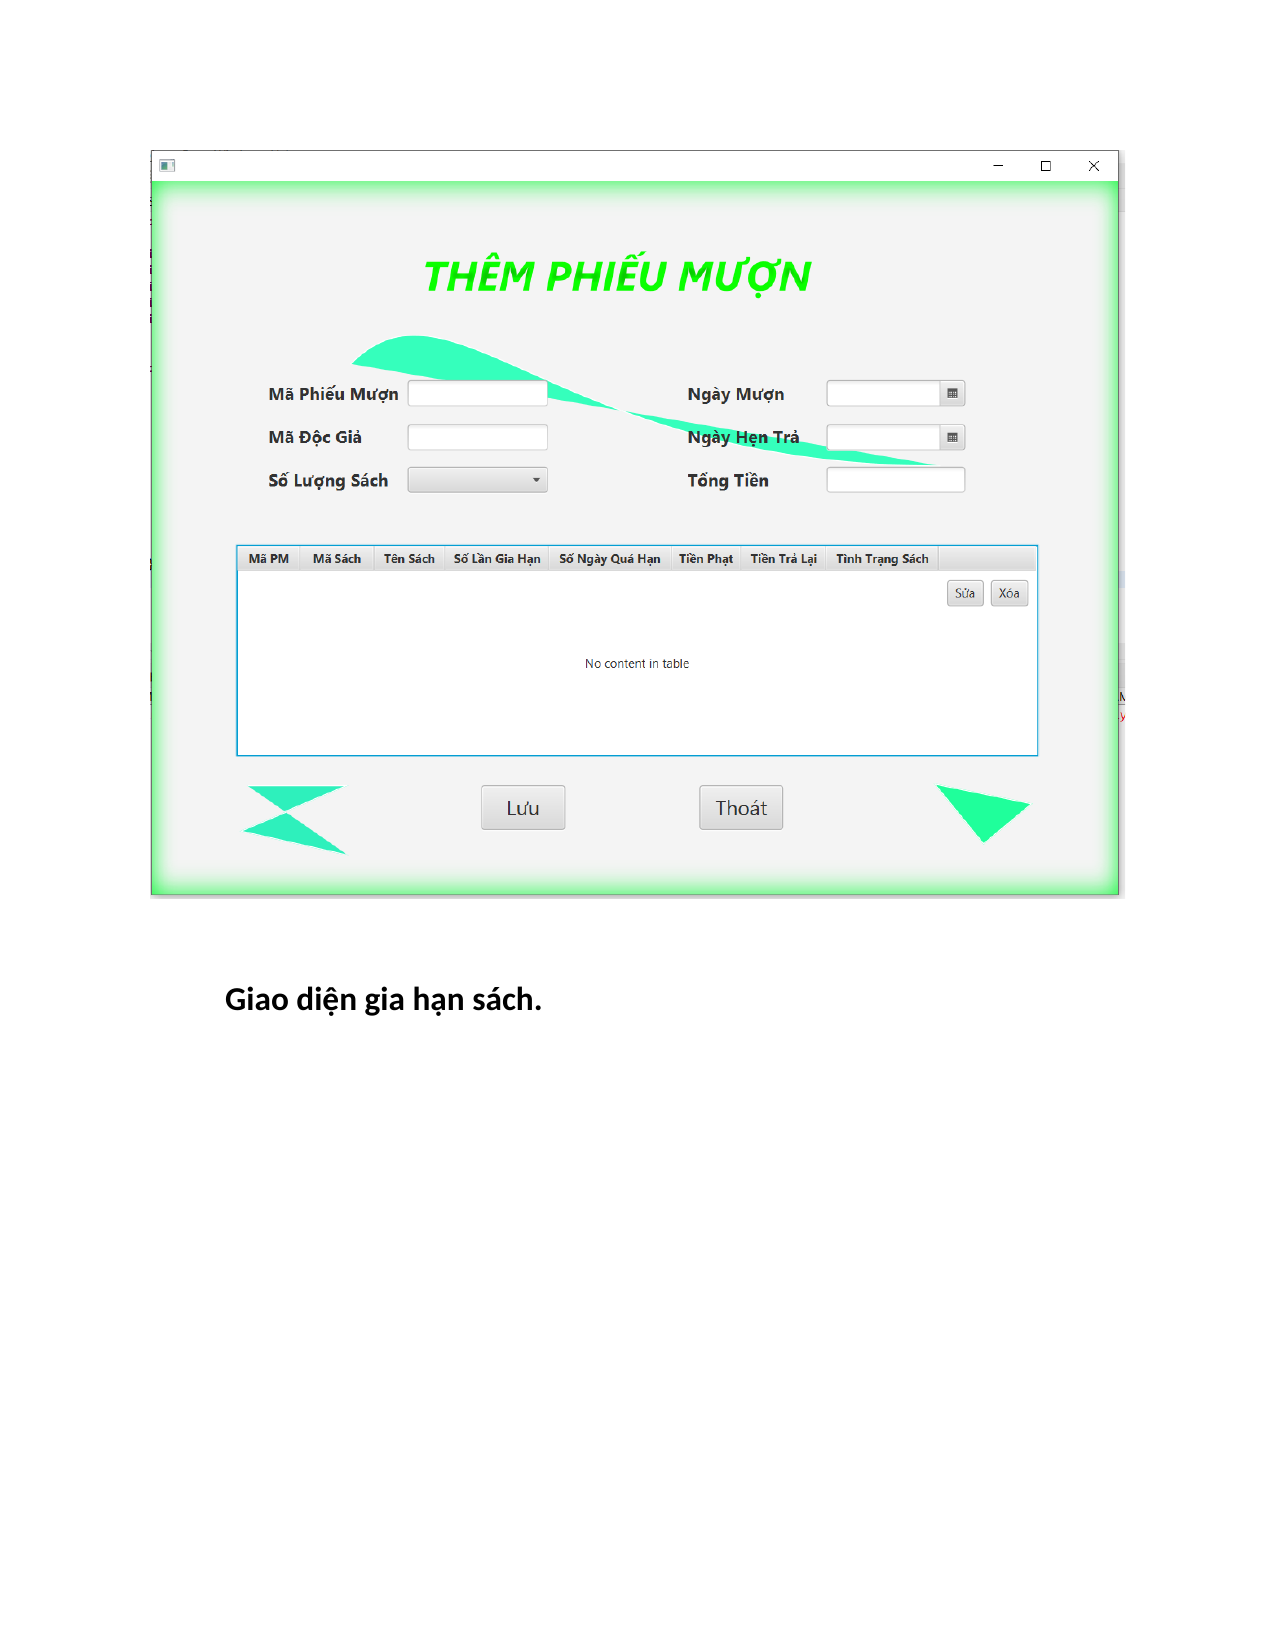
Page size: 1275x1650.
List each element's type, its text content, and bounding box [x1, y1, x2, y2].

picture [150, 150, 1125, 899]
text Giao diện gia hạn sách. [150, 978, 1125, 1019]
